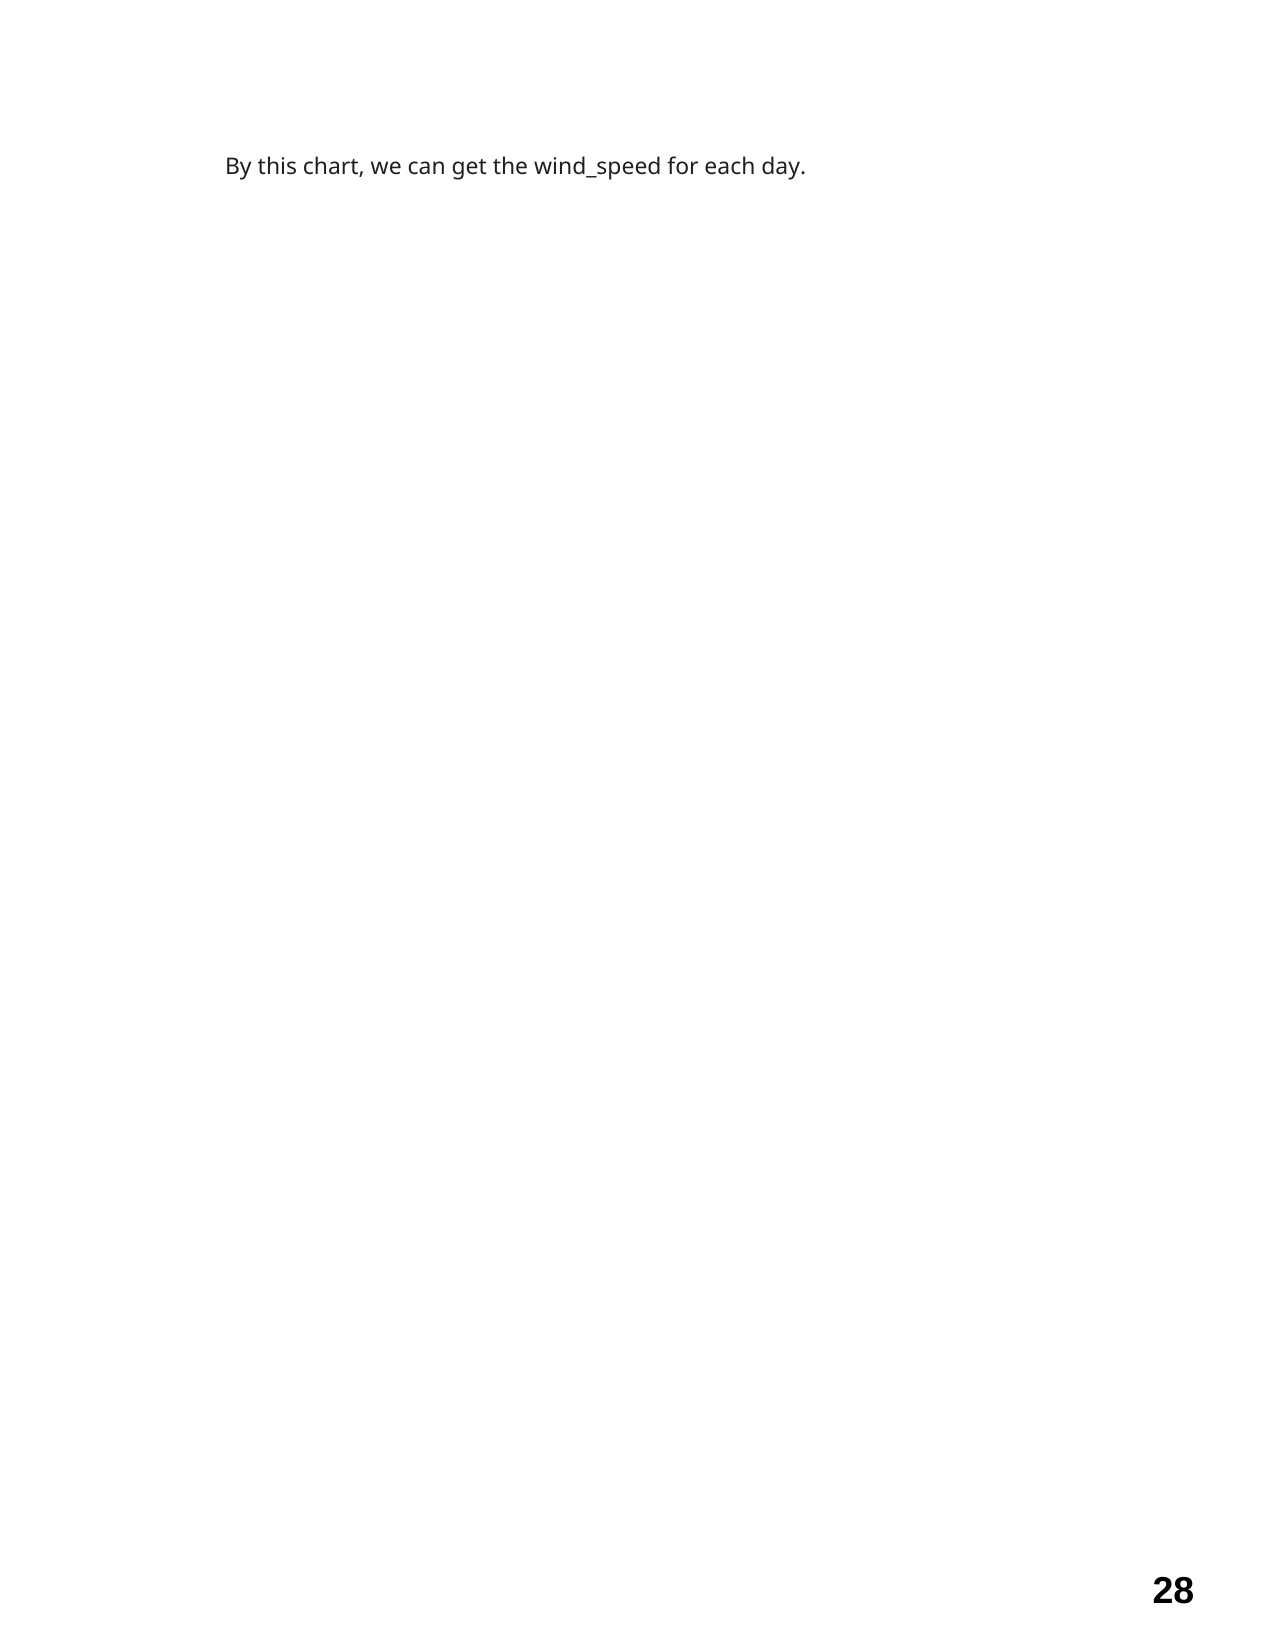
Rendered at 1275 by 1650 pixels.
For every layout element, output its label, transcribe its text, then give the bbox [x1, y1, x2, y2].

text By this chart, we can get the wind_speed for each day. [225, 150, 1125, 181]
